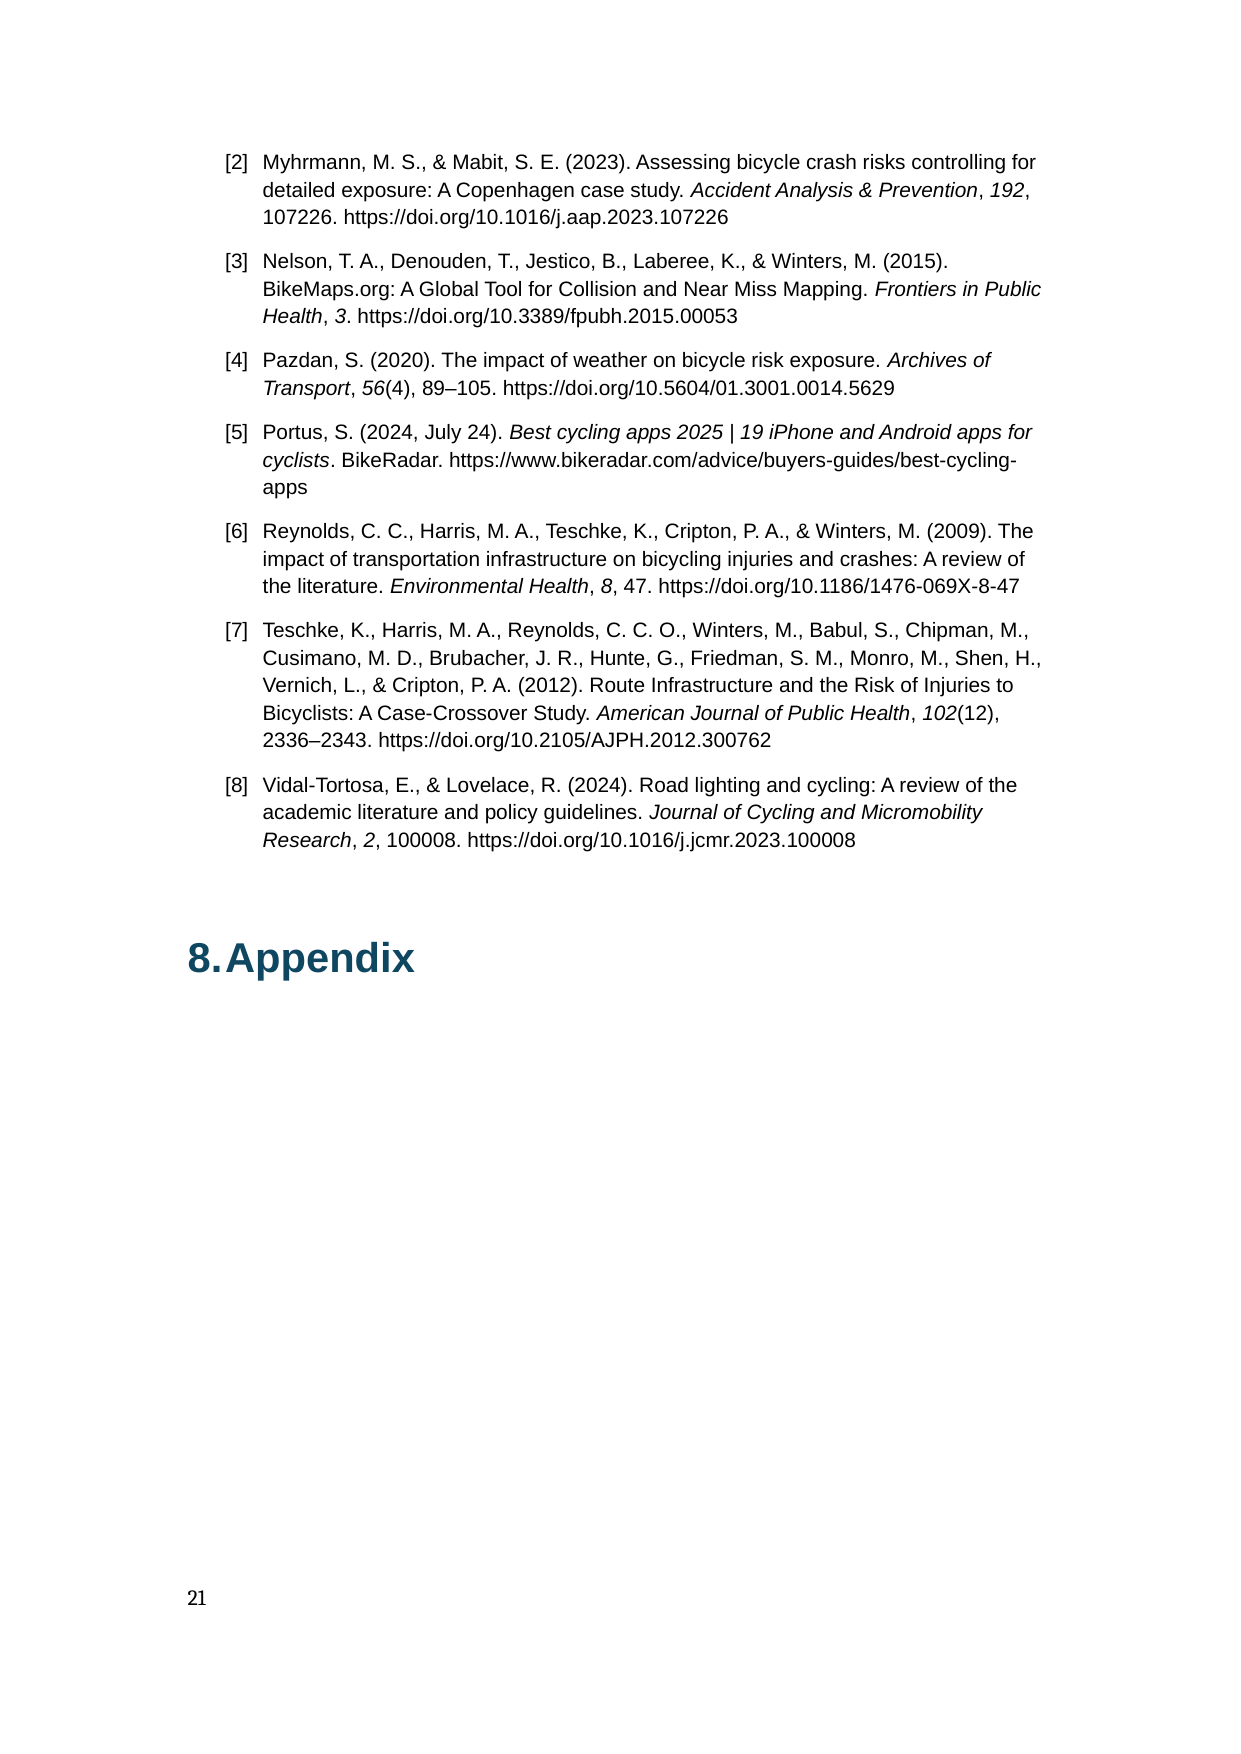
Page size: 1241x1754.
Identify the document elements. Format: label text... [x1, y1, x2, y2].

text Portus, S. (2024, July 24). Best cycling apps 2025 | 19 iPhone and Android apps for cyclists. BikeRadar. https://www.bikeradar.com/advice/buyers-guides/best-cycling-apps [225, 420, 1053, 499]
text Myhrmann, M. S., & Mabit, S. E. (2023). Assessing bicycle crash risks controlling for detailed exposure: A Copenhagen case study. Accident Analysis & Prevention, 192, 107226. https://doi.org/10.1016/j.aap.2023.107226 [225, 150, 1053, 229]
subtitle Appendix [187, 933, 1053, 981]
text Reynolds, C. C., Harris, M. A., Teschke, K., Cripton, P. A., & Winters, M. (2009). The impact of transportation infrastructure on bicycling injuries and crashes: A review of the literature. Environmental Health, 8, 47. https://doi.org/10.1186/1476-069X-8-47 [225, 519, 1053, 598]
text Vidal-Tortosa, E., & Lovelace, R. (2024). Road lighting and cycling: A review of the academic literature and policy guidelines. Journal of Cycling and Micromobility Research, 2, 100008. https://doi.org/10.1016/j.jcmr.2023.100008 [225, 772, 1053, 851]
text Nelson, T. A., Denouden, T., Jestico, B., Laberee, K., & Winters, M. (2015). BikeMaps.org: A Global Tool for Collision and Near Miss Mapping. Frontiers in Public Health, 3. https://doi.org/10.3389/fpubh.2015.00053 [225, 249, 1053, 328]
text Teschke, K., Harris, M. A., Reynolds, C. C. O., Winters, M., Babul, S., Chipman, M., Cusimano, M. D., Brubacher, J. R., Hunte, G., Friedman, S. M., Monro, M., Shen, H., Vernich, L., & Cripton, P. A. (2012). Route Infrastructure and the Risk of Injuries to Bicyclists: A Case-Crossover Study. American Journal of Public Health, 102(12), 2336–2343. https://doi.org/10.2105/AJPH.2012.300762 [225, 618, 1053, 752]
text Pazdan, S. (2020). The impact of weather on bicycle risk exposure. Archives of Transport, 56(4), 89–105. https://doi.org/10.5604/01.3001.0014.5629 [225, 348, 1053, 400]
